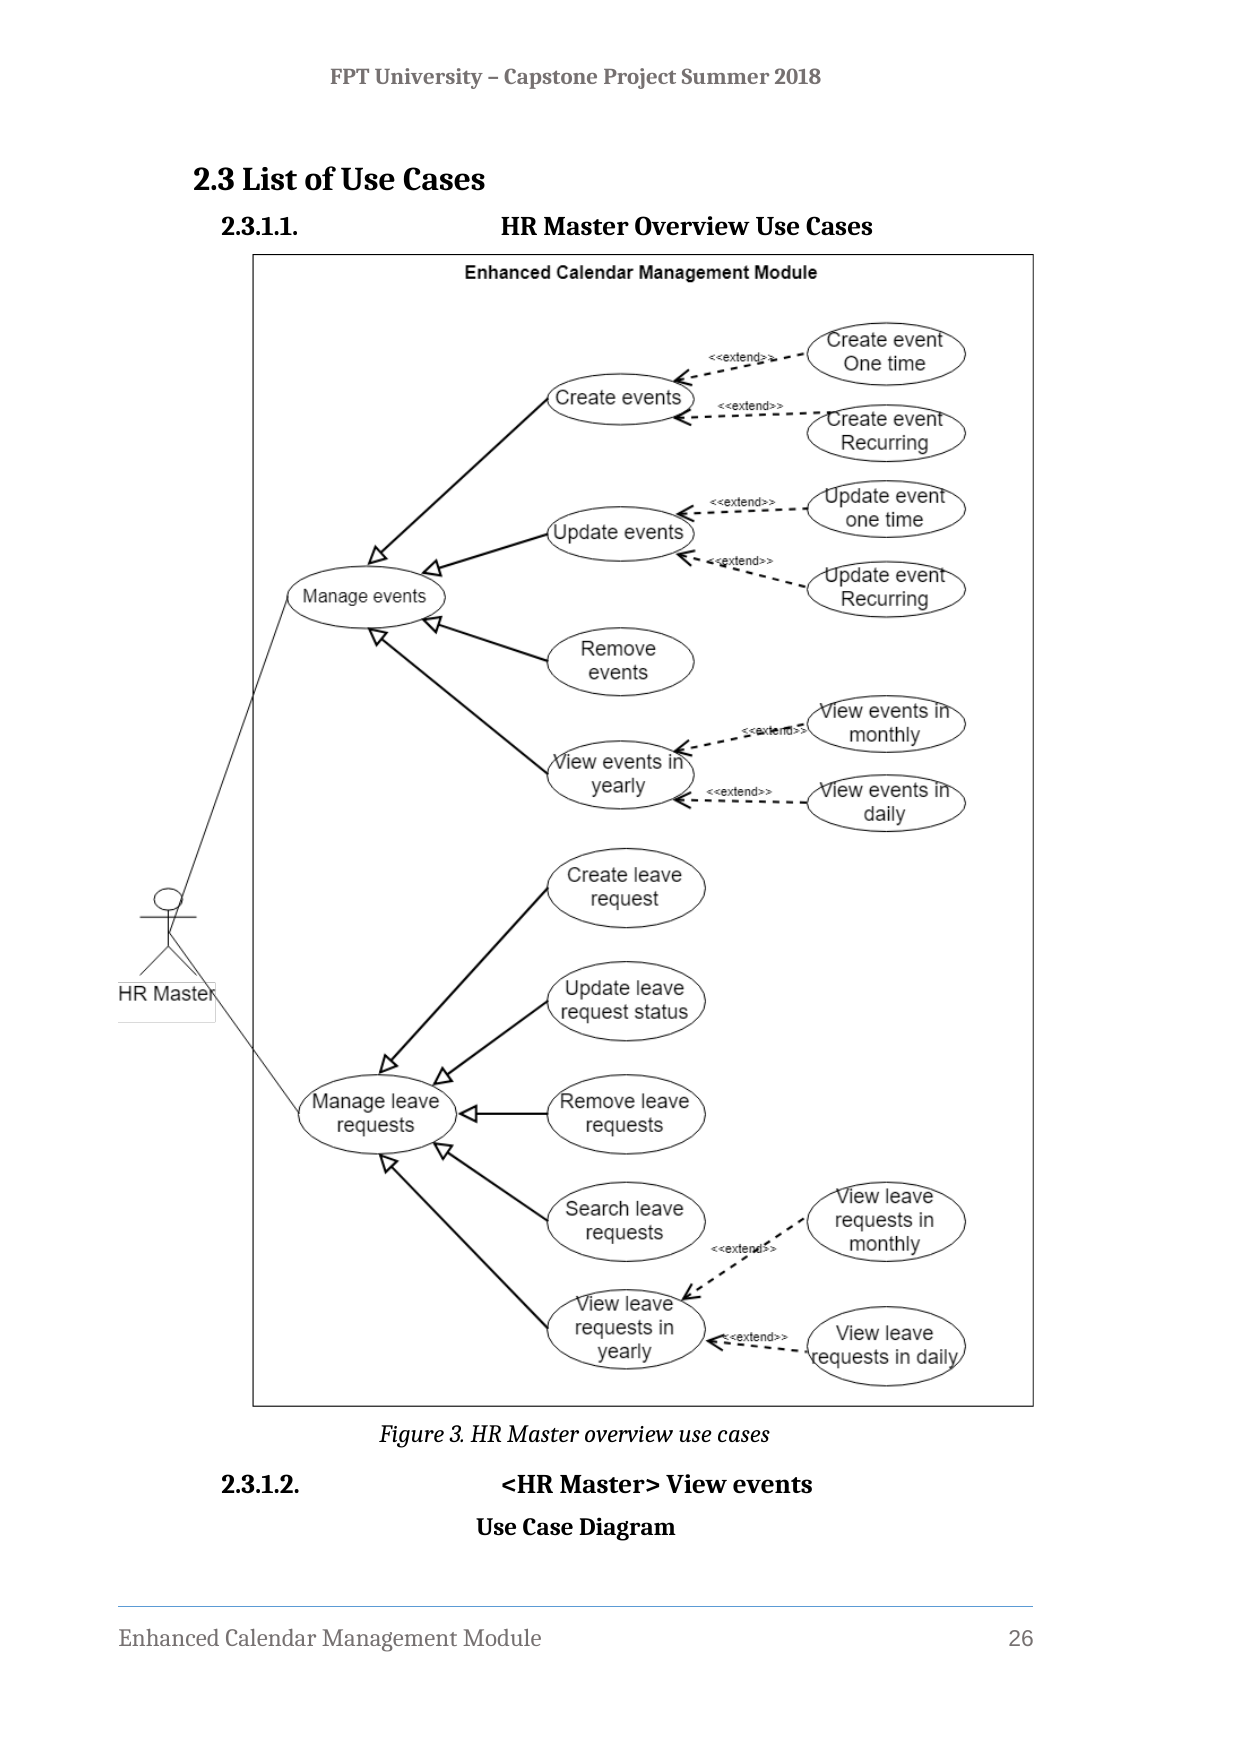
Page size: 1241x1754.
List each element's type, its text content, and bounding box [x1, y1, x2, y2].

text HR Master Overview Use Cases [221, 211, 1033, 242]
text Figure 3. HR Master overview use cases [118, 1420, 1033, 1449]
text 2.3 List of Use Cases [193, 160, 1033, 198]
text <HR Master> View events [221, 1469, 1033, 1501]
picture [118, 254, 1034, 1408]
text Use Case Diagram [118, 1513, 1033, 1542]
